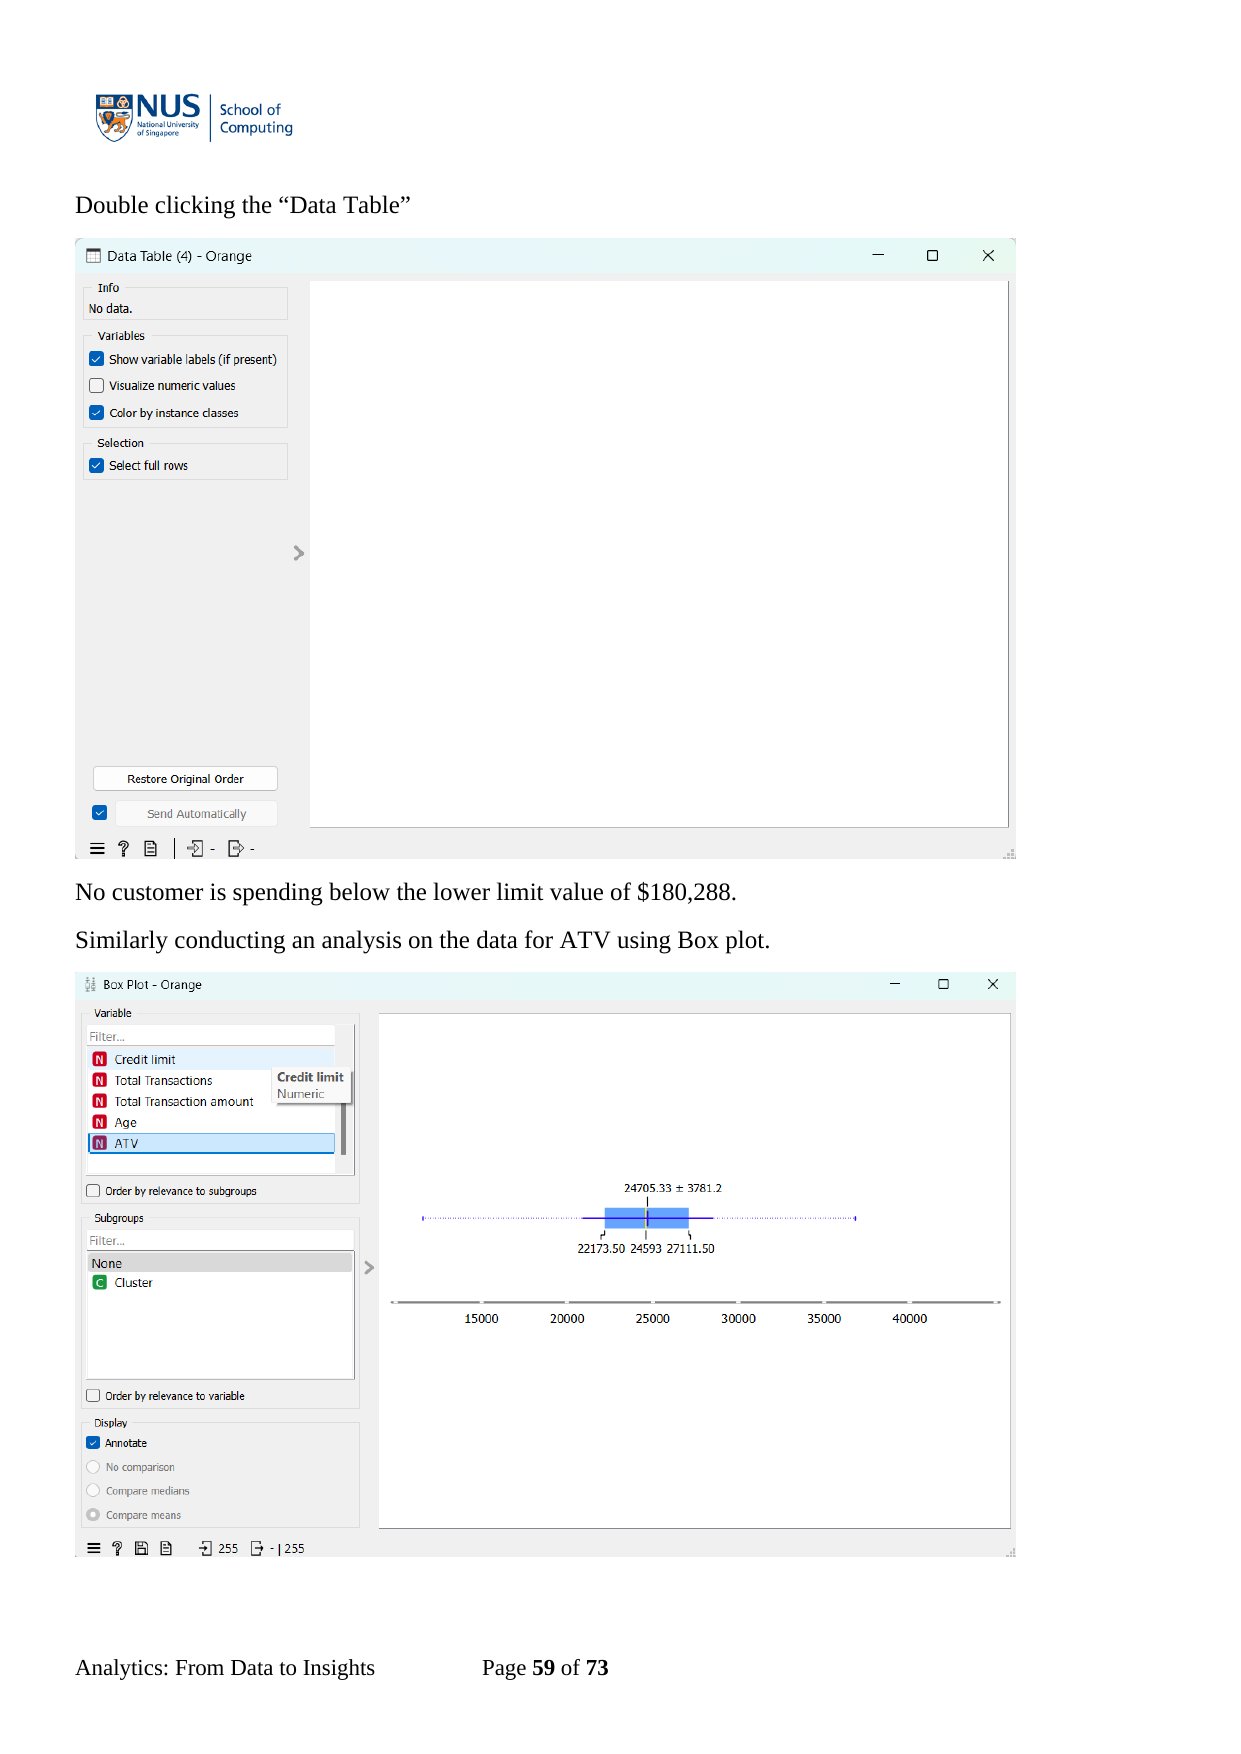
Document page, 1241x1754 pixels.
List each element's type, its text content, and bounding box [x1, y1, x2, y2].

picture [75, 73, 313, 163]
picture [75, 972, 1016, 1557]
text Similarly conducting an analysis on the data for ATV using Box plot. [75, 925, 1165, 954]
picture [75, 238, 1016, 859]
text Double clicking the “Data Table” [75, 191, 1165, 219]
text No customer is spending below the lower limit value of $180,288. [75, 877, 1165, 906]
